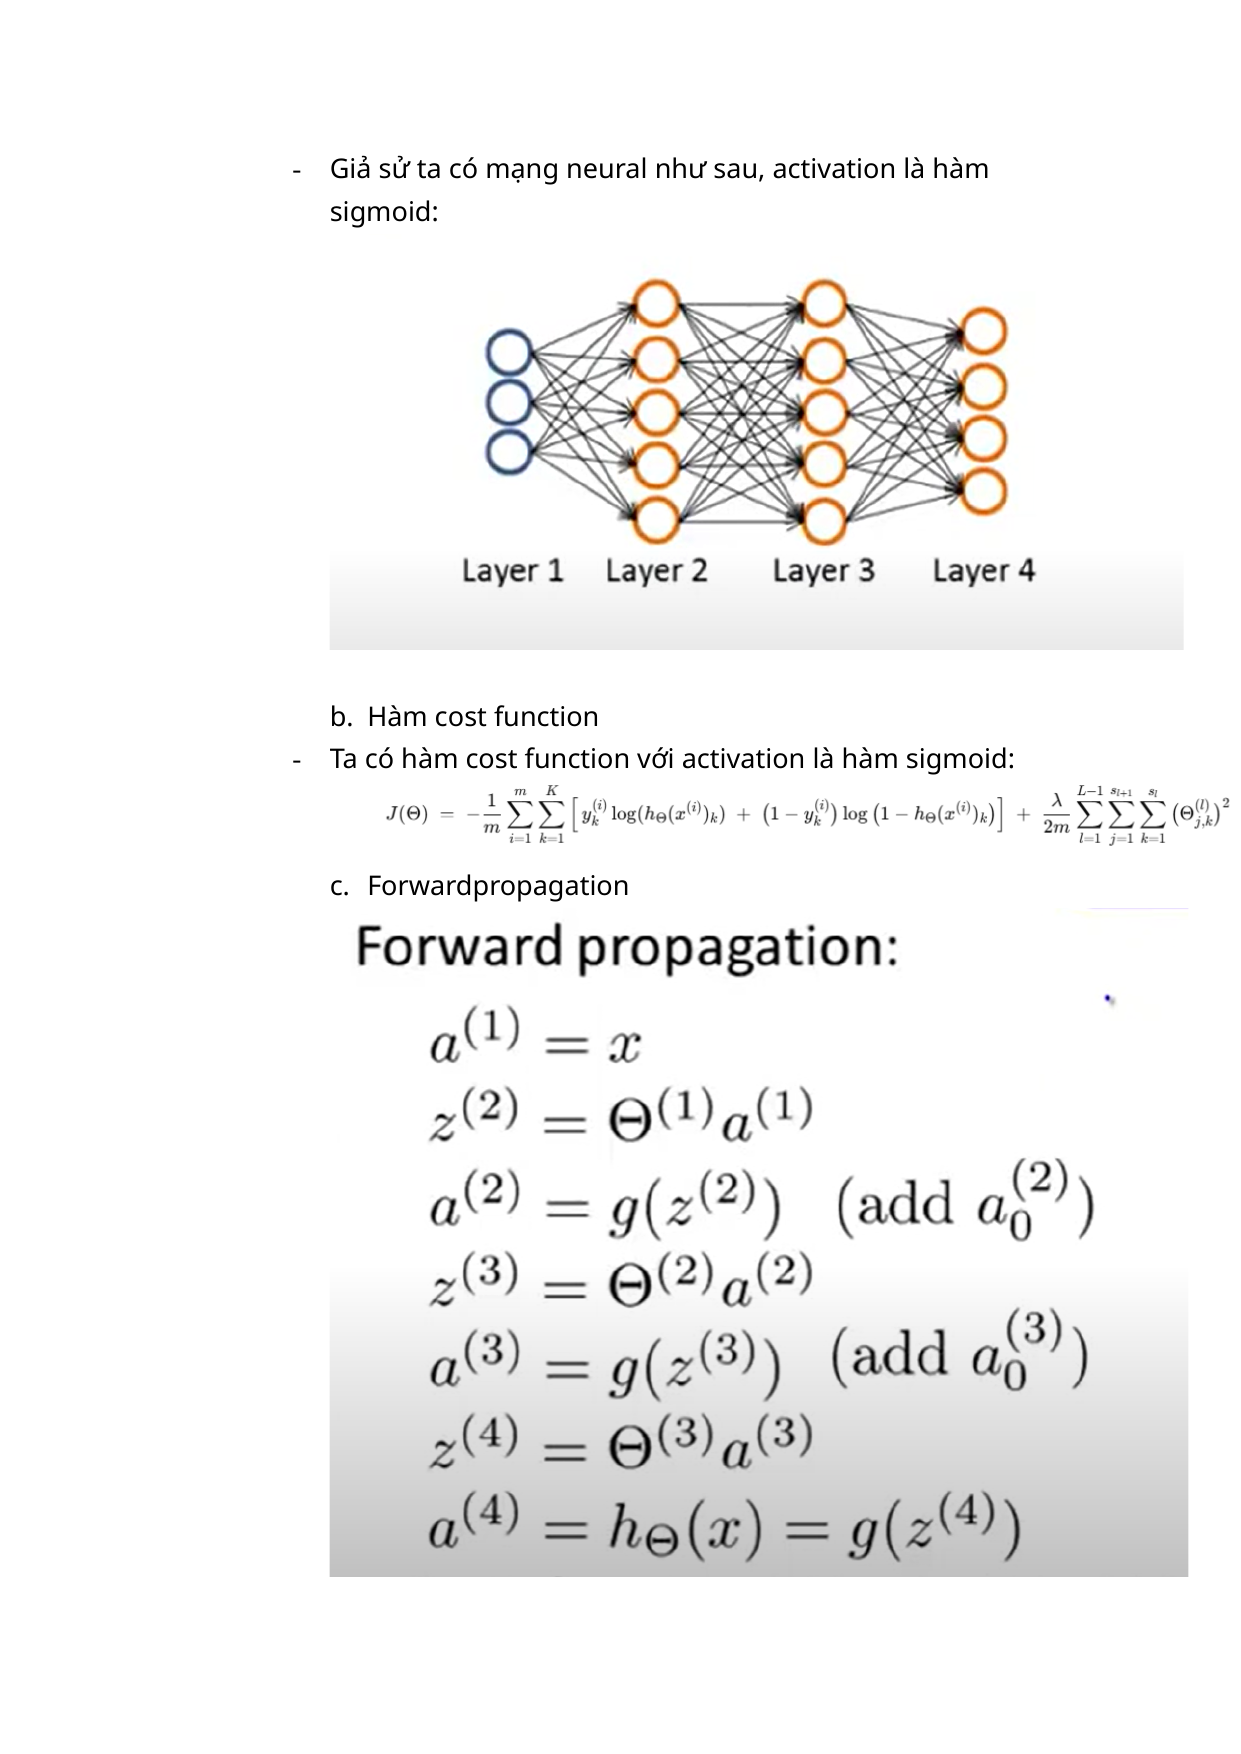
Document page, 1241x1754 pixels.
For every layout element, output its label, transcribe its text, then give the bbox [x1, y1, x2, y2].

picture [329, 234, 1184, 650]
list Ta có hàm cost function với activation là hàm sigmoid: [292, 740, 1090, 777]
list Hàm cost function [329, 697, 1090, 734]
picture [329, 908, 1189, 1577]
list Forwardpropagation [329, 867, 1090, 903]
picture [329, 782, 1241, 861]
list Giả sử ta có mạng neural như sau, activation là hàm sigmoid: [292, 150, 1090, 229]
